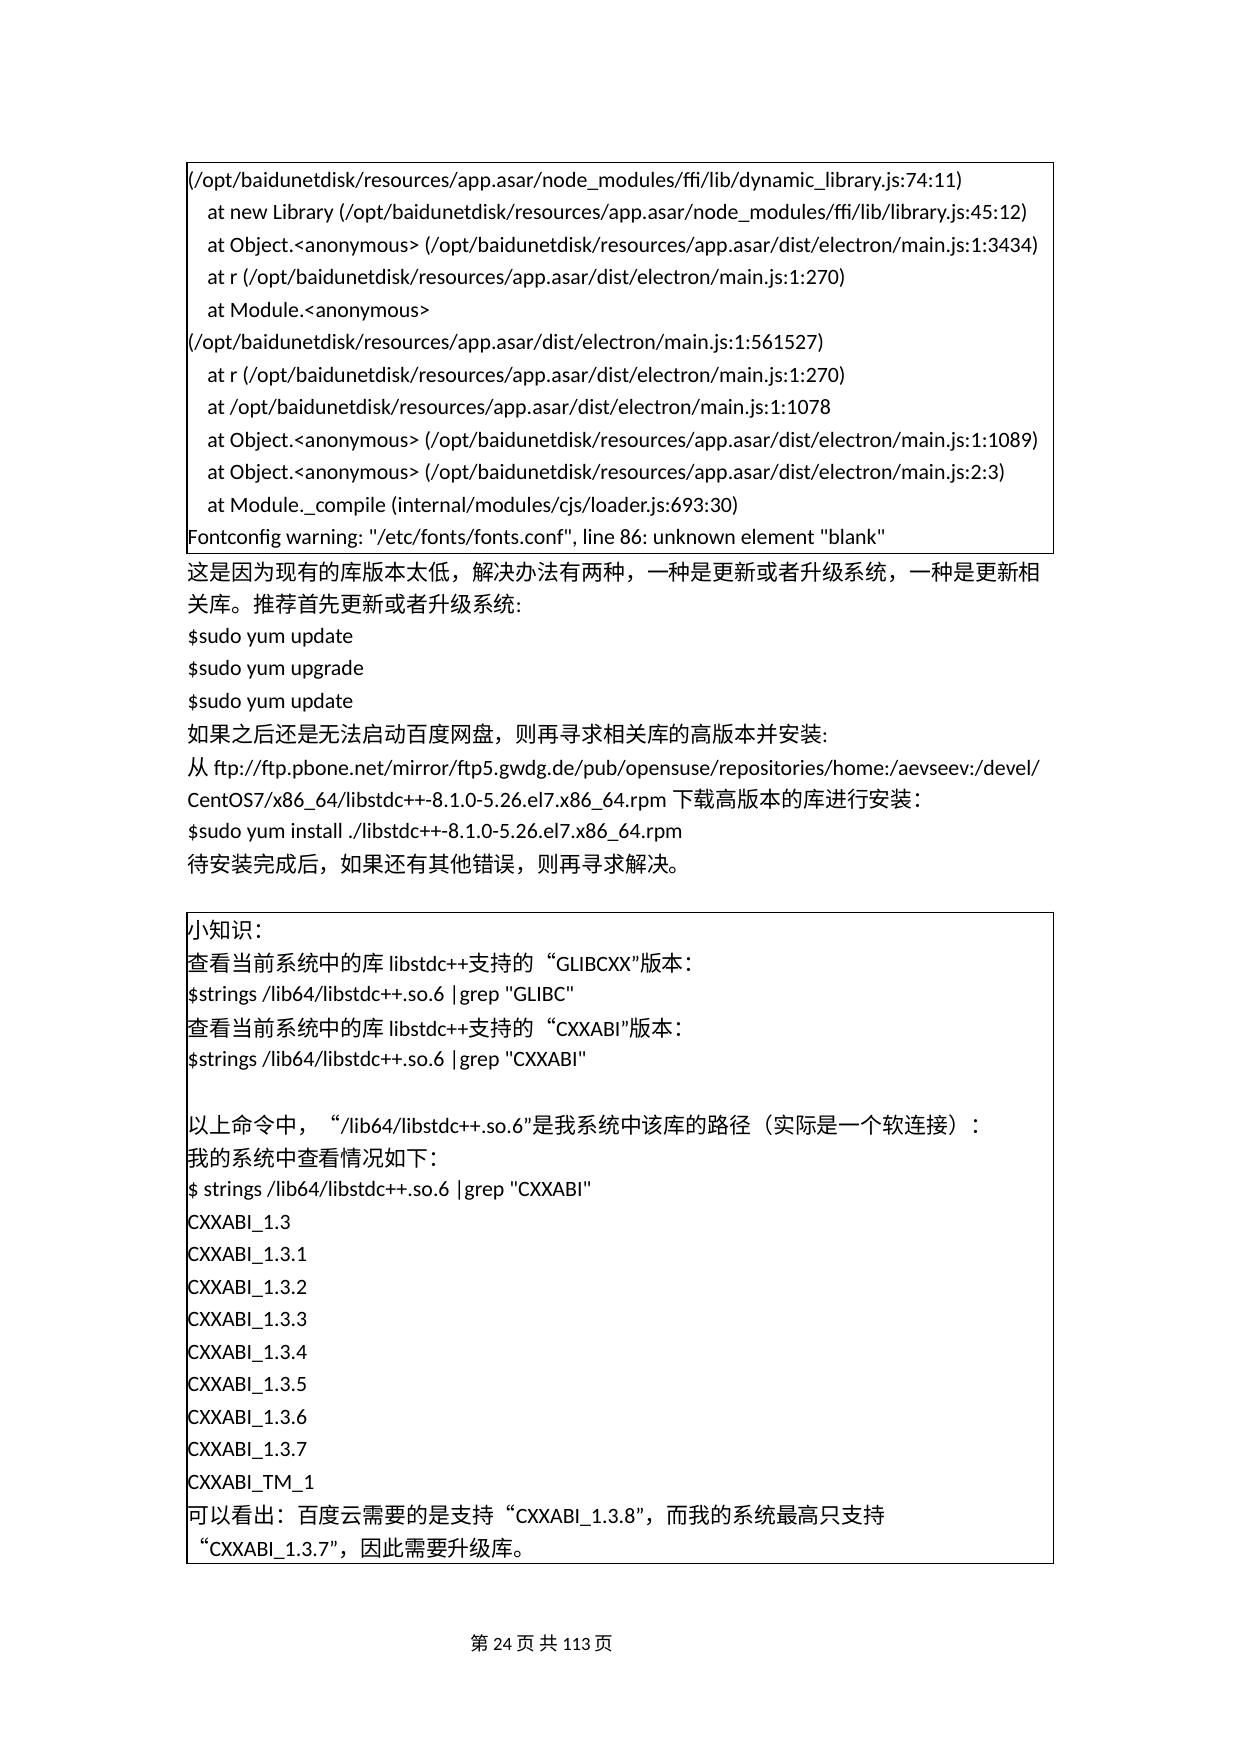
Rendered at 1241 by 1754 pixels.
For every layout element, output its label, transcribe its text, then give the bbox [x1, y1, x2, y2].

text CXXABI_1.3 [188, 1205, 1053, 1238]
text 小知识： [188, 913, 1053, 945]
text CXXABI_TM_1 [188, 1465, 1053, 1497]
text CXXABI_1.3.4 [188, 1335, 1053, 1368]
text at Module.<anonymous> (/opt/baidunetdisk/resources/app.asar/dist/electron/main.js:1:561527) [188, 293, 1053, 358]
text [188, 163, 1053, 196]
text CXXABI_1.3.5 [188, 1368, 1053, 1400]
text at new Library (/opt/baidunetdisk/resources/app.asar/node_modules/ffi/lib/library.js:45:12) [188, 196, 1053, 228]
text CXXABI_1.3.3 [188, 1303, 1053, 1335]
text 我的系统中查看情况如下： [188, 1140, 1053, 1173]
text 查看当前系统中的库libstdc++支持的“GLIBCXX”版本： [188, 945, 1053, 978]
text 可以看出：百度云需要的是支持“CXXABI_1.3.8”，而我的系统最高只支持“CXXABI_1.3.7”，因此需要升级库。 [188, 1497, 1053, 1563]
text $sudo yum update [187, 684, 1053, 717]
text CXXABI_1.3.1 [188, 1238, 1053, 1270]
text 以上命令中，“/lib64/libstdc++.so.6”是我系统中该库的路径（实际是一个软连接）： [188, 1108, 1053, 1140]
text CXXABI_1.3.7 [188, 1433, 1053, 1465]
text CXXABI_1.3.6 [188, 1400, 1053, 1433]
text at /opt/baidunetdisk/resources/app.asar/dist/electron/main.js:1:1078 [188, 391, 1053, 423]
text 这是因为现有的库版本太低，解决办法有两种，一种是更新或者升级系统，一种是更新相关库。推荐首先更新或者升级系统: [187, 554, 1053, 619]
text CXXABI_1.3.2 [188, 1270, 1053, 1303]
text $strings /lib64/libstdc++.so.6 |grep "CXXABI" [188, 1043, 1053, 1075]
text at r (/opt/baidunetdisk/resources/app.asar/dist/electron/main.js:1:270) [188, 358, 1053, 391]
text 如果之后还是无法启动百度网盘，则再寻求相关库的高版本并安装: [187, 717, 1053, 749]
text at Module._compile (internal/modules/cjs/loader.js:693:30) [188, 488, 1053, 519]
text $strings /lib64/libstdc++.so.6 |grep "GLIBC" [188, 978, 1053, 1010]
text at Object.<anonymous> (/opt/baidunetdisk/resources/app.asar/dist/electron/main.js:2:3) [188, 456, 1053, 488]
text at Object.<anonymous> (/opt/baidunetdisk/resources/app.asar/dist/electron/main.js:1:1089) [188, 423, 1053, 456]
text at r (/opt/baidunetdisk/resources/app.asar/dist/electron/main.js:1:270) [188, 261, 1053, 293]
text $sudo yum install ./libstdc++-8.1.0-5.26.el7.x86_64.rpm [187, 814, 1053, 847]
text at Object.<anonymous> (/opt/baidunetdisk/resources/app.asar/dist/electron/main.js:1:3434) [188, 228, 1053, 261]
text 从ftp://ftp.pbone.net/mirror/ftp5.gwdg.de/pub/opensuse/repositories/home:/aevseev:/devel/CentOS7/x86_64/libstdc++-8.1.0-5.26.el7.x86_64.rpm 下载高版本的库进行安装： [187, 749, 1053, 814]
text Fontconfig warning: "/etc/fonts/fonts.conf", line 86: unknown element "blank" [188, 519, 1053, 553]
text 查看当前系统中的库libstdc++支持的“CXXABI”版本： [188, 1010, 1053, 1043]
text $sudo yum upgrade [187, 652, 1053, 684]
text 待安装完成后，如果还有其他错误，则再寻求解决。 [187, 847, 1053, 879]
text $ strings /lib64/libstdc++.so.6 |grep "CXXABI" [188, 1173, 1053, 1205]
text $sudo yum update [187, 619, 1053, 652]
